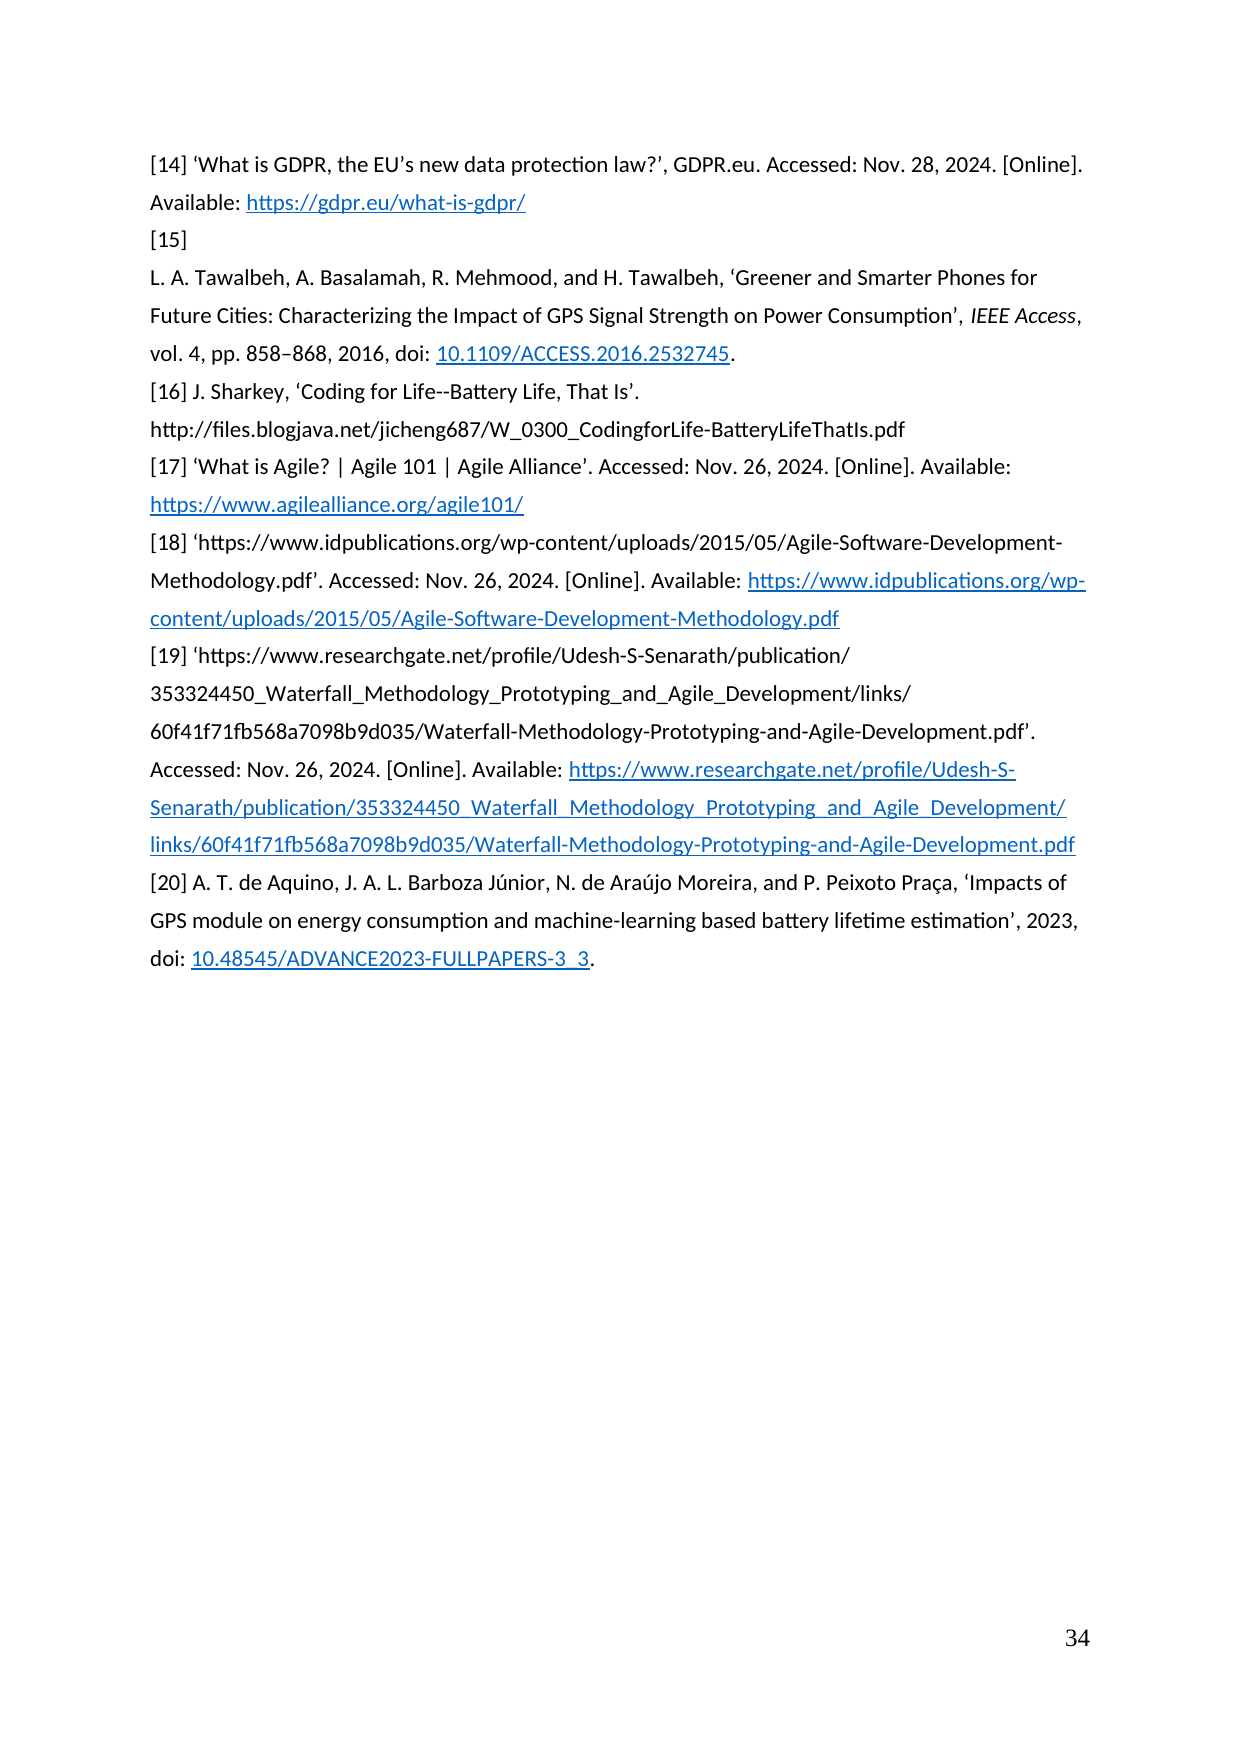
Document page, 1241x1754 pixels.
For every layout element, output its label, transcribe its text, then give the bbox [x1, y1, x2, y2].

text [19] ‘https://www.researchgate.net/profile/Udesh-S-Senarath/publication/353324450_Waterfall_Methodology_Prototyping_and_Agile_Development/links/60f41f71fb568a7098b9d035/Waterfall-Methodology-Prototyping-and-Agile-Development.pdf’. Accessed: Nov. 26, 2024. [Online]. Available: https://www.researchgate.net/profile/Udesh-S-Senarath/publication/353324450_Waterfall_Methodology_Prototyping_and_Agile_Development/links/60f41f71fb568a7098b9d035/Waterfall-Methodology-Prototyping-and-Agile-Development.pdf [150, 642, 1090, 859]
text [14] ‘What is GDPR, the EU’s new data protection law?’, GDPR.eu. Accessed: Nov. 28, 2024. [Online]. Available: https://gdpr.eu/what-is-gdpr/ [150, 150, 1090, 216]
text [15] [150, 226, 1090, 254]
text [17] ‘What is Agile? | Agile 101 | Agile Alliance’. Accessed: Nov. 26, 2024. [Online]. Available: https://www.agilealliance.org/agile101/ [150, 452, 1090, 518]
text [20] A. T. de Aquino, J. A. L. Barboza Júnior, N. de Araújo Moreira, and P. Peixoto Praça, ‘Impacts of GPS module on energy consumption and machine-learning based battery lifetime estimation’, 2023, doi: 10.48545/ADVANCE2023-FULLPAPERS-3_3. [150, 868, 1090, 972]
text [16] J. Sharkey, ‘Coding for Life--Battery Life, That Is’. http://files.blogjava.net/jicheng687/W_0300_CodingforLife-BatteryLifeThatIs.pdf [150, 377, 1090, 443]
text L. A. Tawalbeh, A. Basalamah, R. Mehmood, and H. Tawalbeh, ‘Greener and Smarter Phones for Future Cities: Characterizing the Impact of GPS Signal Strength on Power Consumption’, IEEE Access, vol. 4, pp. 858–868, 2016, doi: 10.1109/ACCESS.2016.2532745. [150, 263, 1090, 367]
text [18] ‘https://www.idpublications.org/wp-content/uploads/2015/05/Agile-Software-Development-Methodology.pdf’. Accessed: Nov. 26, 2024. [Online]. Available: https://www.idpublications.org/wp-content/uploads/2015/05/Agile-Software-Development-Methodology.pdf [150, 528, 1090, 632]
